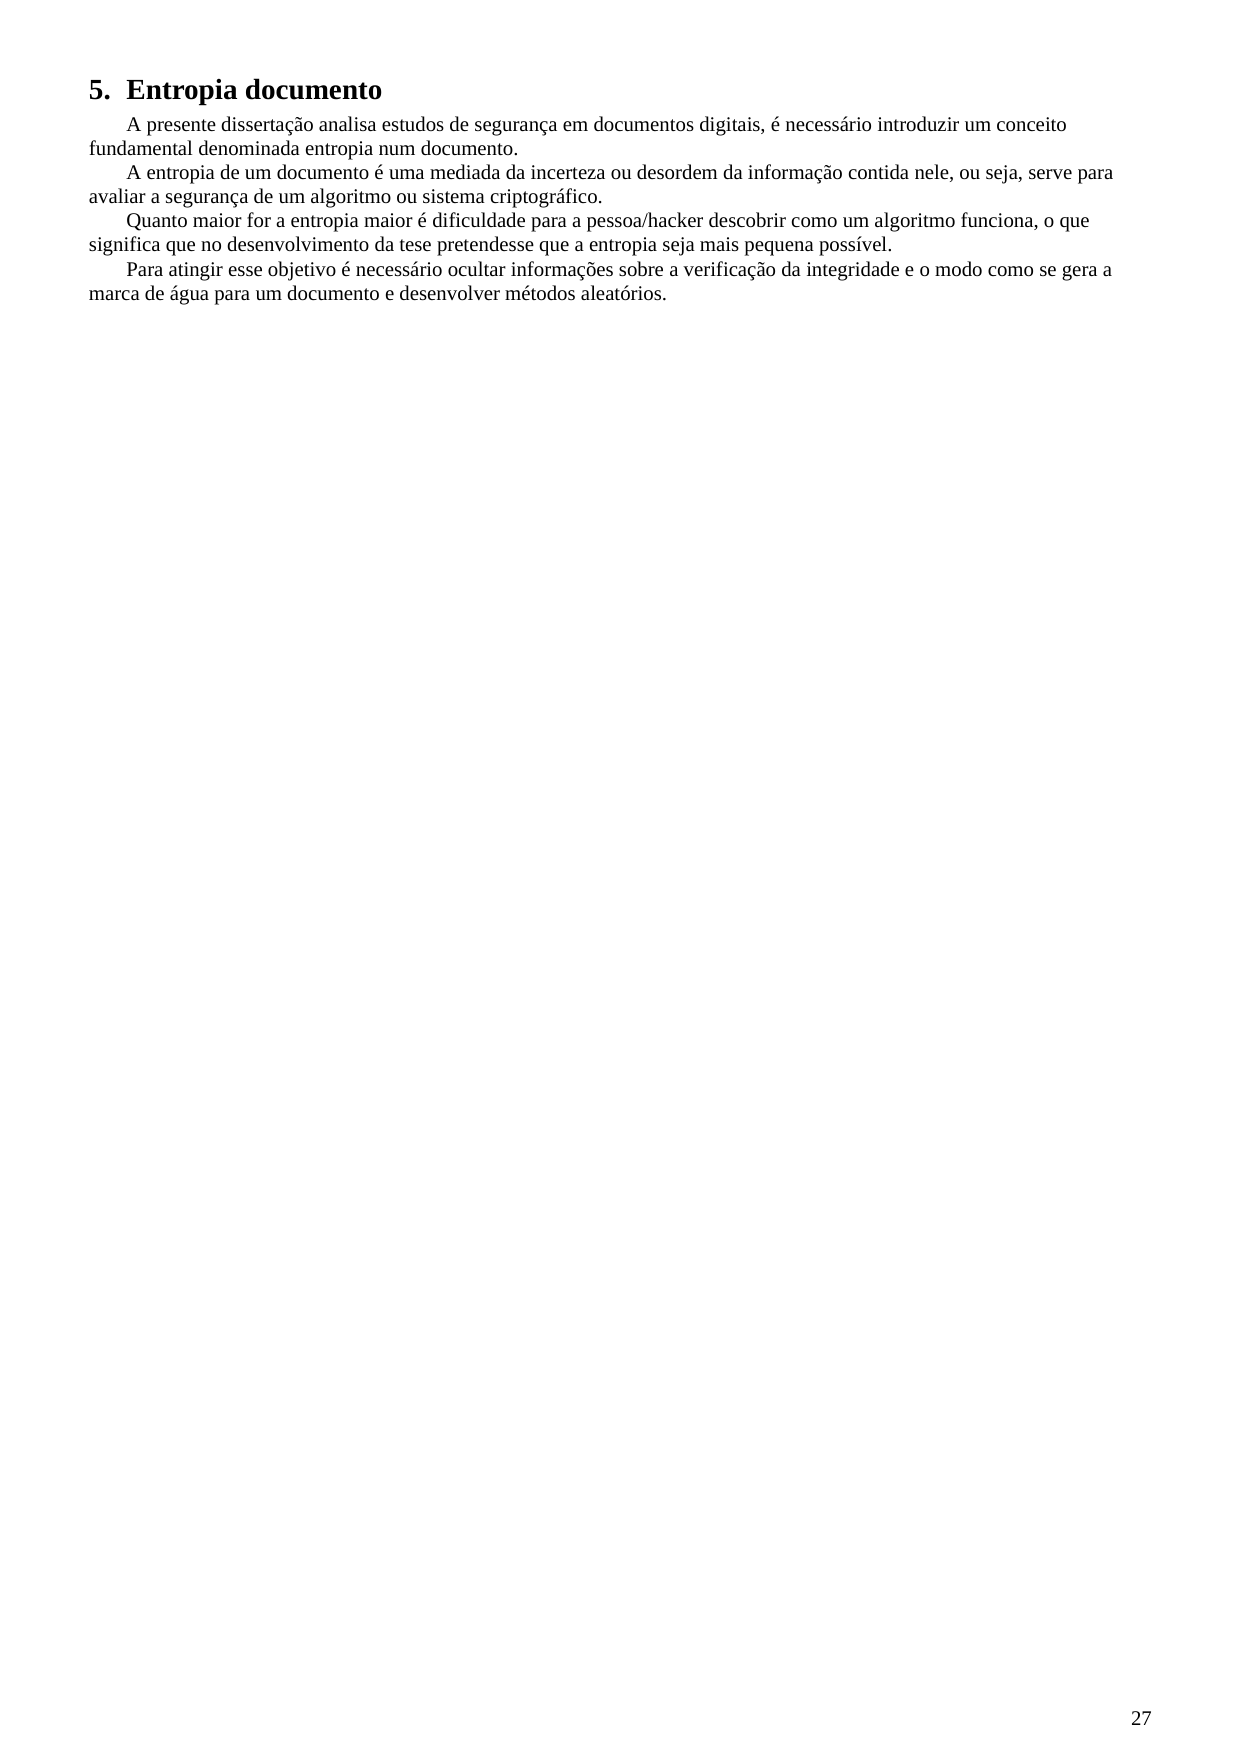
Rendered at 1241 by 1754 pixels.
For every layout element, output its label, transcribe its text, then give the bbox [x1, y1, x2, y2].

text Para atingir esse objetivo é necessário ocultar informações sobre a verificação da integridade e o modo como se gera a marca de água para um documento e desenvolver métodos aleatórios. [89, 256, 1152, 304]
text A entropia de um documento é uma mediada da incerteza ou desordem da informação contida nele, ou seja, serve para avaliar a segurança de um algoritmo ou sistema criptográfico. [89, 160, 1152, 208]
text A presente dissertação analisa estudos de segurança em documentos digitais, é necessário introduzir um conceito fundamental denominada entropia num documento. [89, 112, 1152, 160]
text Quanto maior for a entropia maior é dificuldade para a pessoa/hacker descobrir como um algoritmo funciona, o que significa que no desenvolvimento da tese pretendesse que a entropia seja mais pequena possível. [89, 208, 1152, 256]
subtitle Entropia documento [89, 72, 1152, 106]
